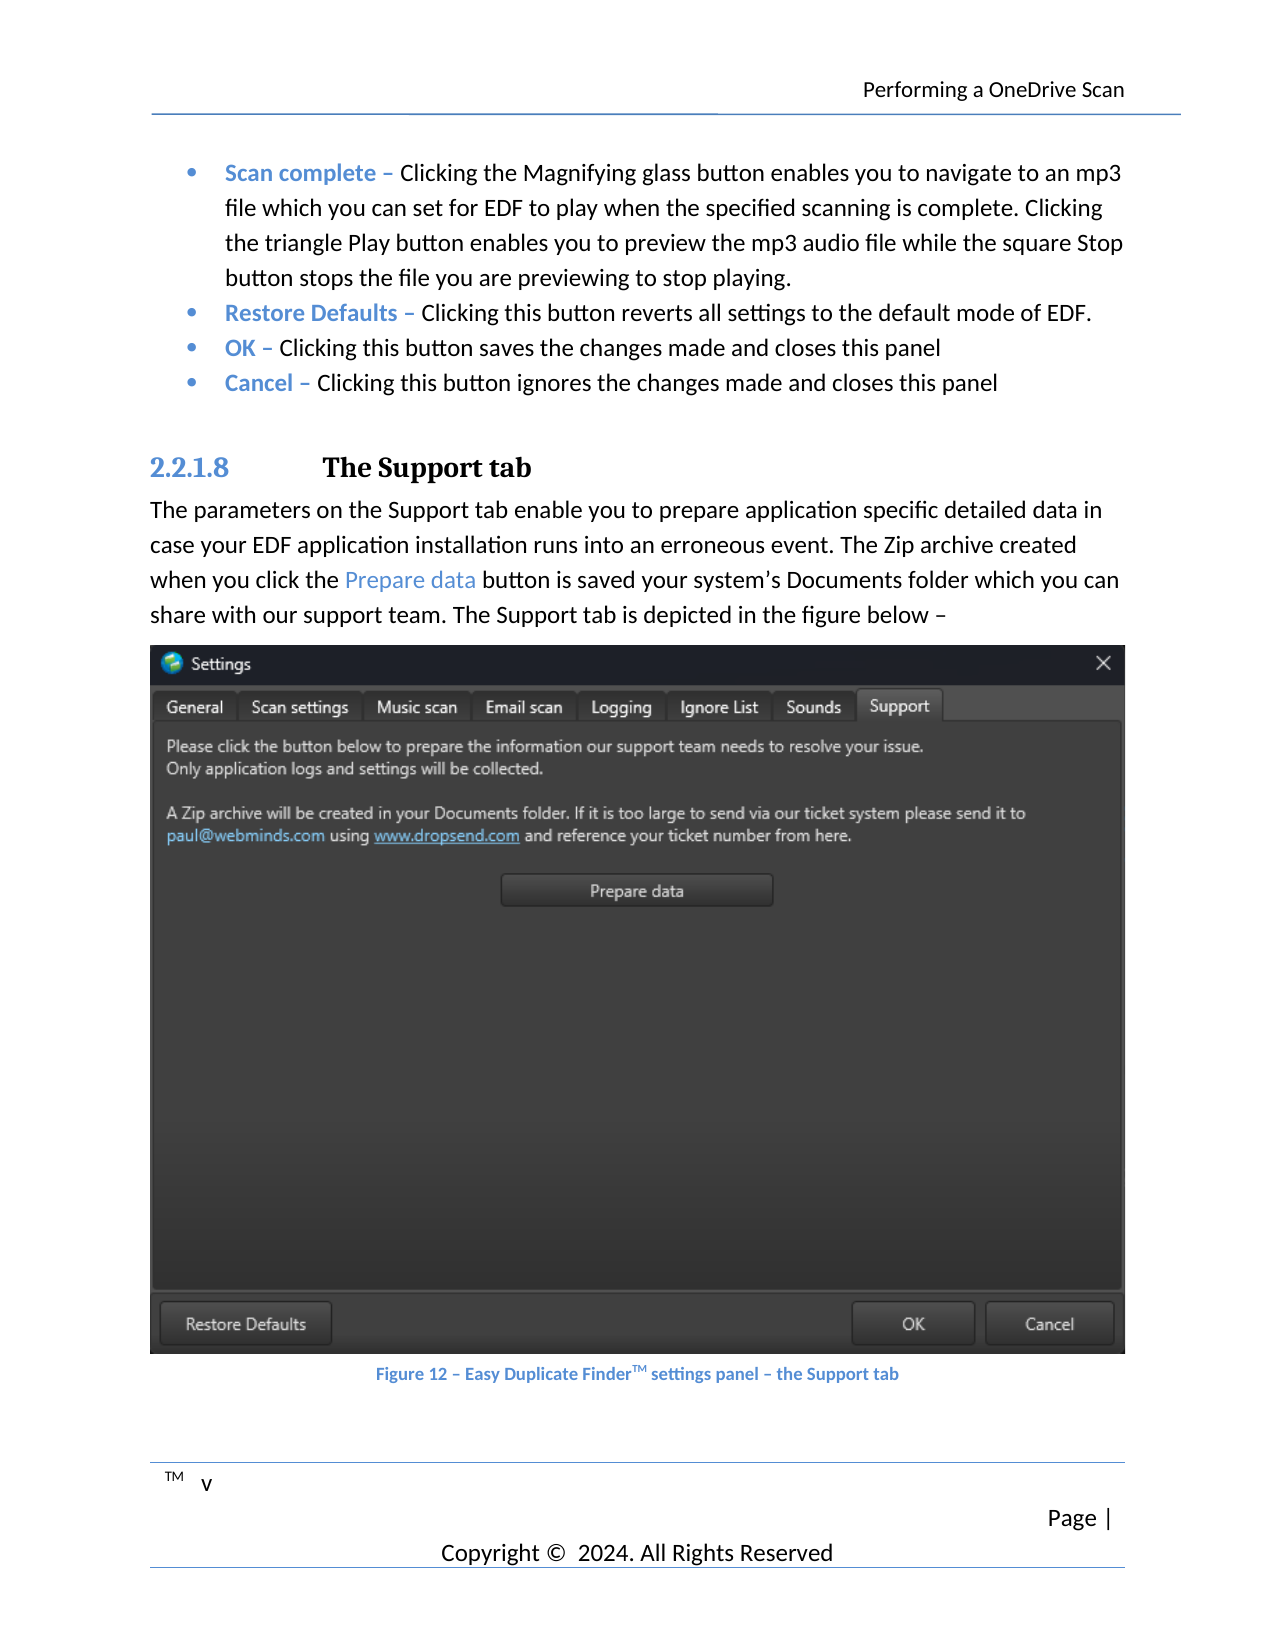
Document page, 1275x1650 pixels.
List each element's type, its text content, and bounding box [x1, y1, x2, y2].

text Figure 12 – Easy Duplicate FinderTM settings panel – the Support tab [150, 1362, 1125, 1385]
subtitle The Support tab [150, 452, 1125, 485]
list Restore Defaults – Clicking this button reverts all settings to the default mode of EDF. [187, 297, 1125, 327]
list Scan complete – Clicking the Magnifying glass button enables you to navigate to an mp3 file which you can set for EDF to play when the specified scanning is complete. Clicking the triangle Play button enables you to preview the mp3 audio file while the square Stop button stops the file you are previewing to stop playing. [187, 157, 1125, 292]
list Cancel – Clicking this button ignores the changes made and closes this panel [187, 367, 1125, 397]
text The parameters on the Support tab enable you to prepare application specific detailed data in case your EDF application installation runs into an erroneous event. The Zip archive created when you click the Prepare data button is saved your system’s Documents folder which you can share with our support team. The Support tab is depicted in the figure below – [150, 494, 1125, 630]
picture [150, 645, 1125, 1354]
list OK – Clicking this button saves the changes made and closes this panel [187, 332, 1125, 362]
